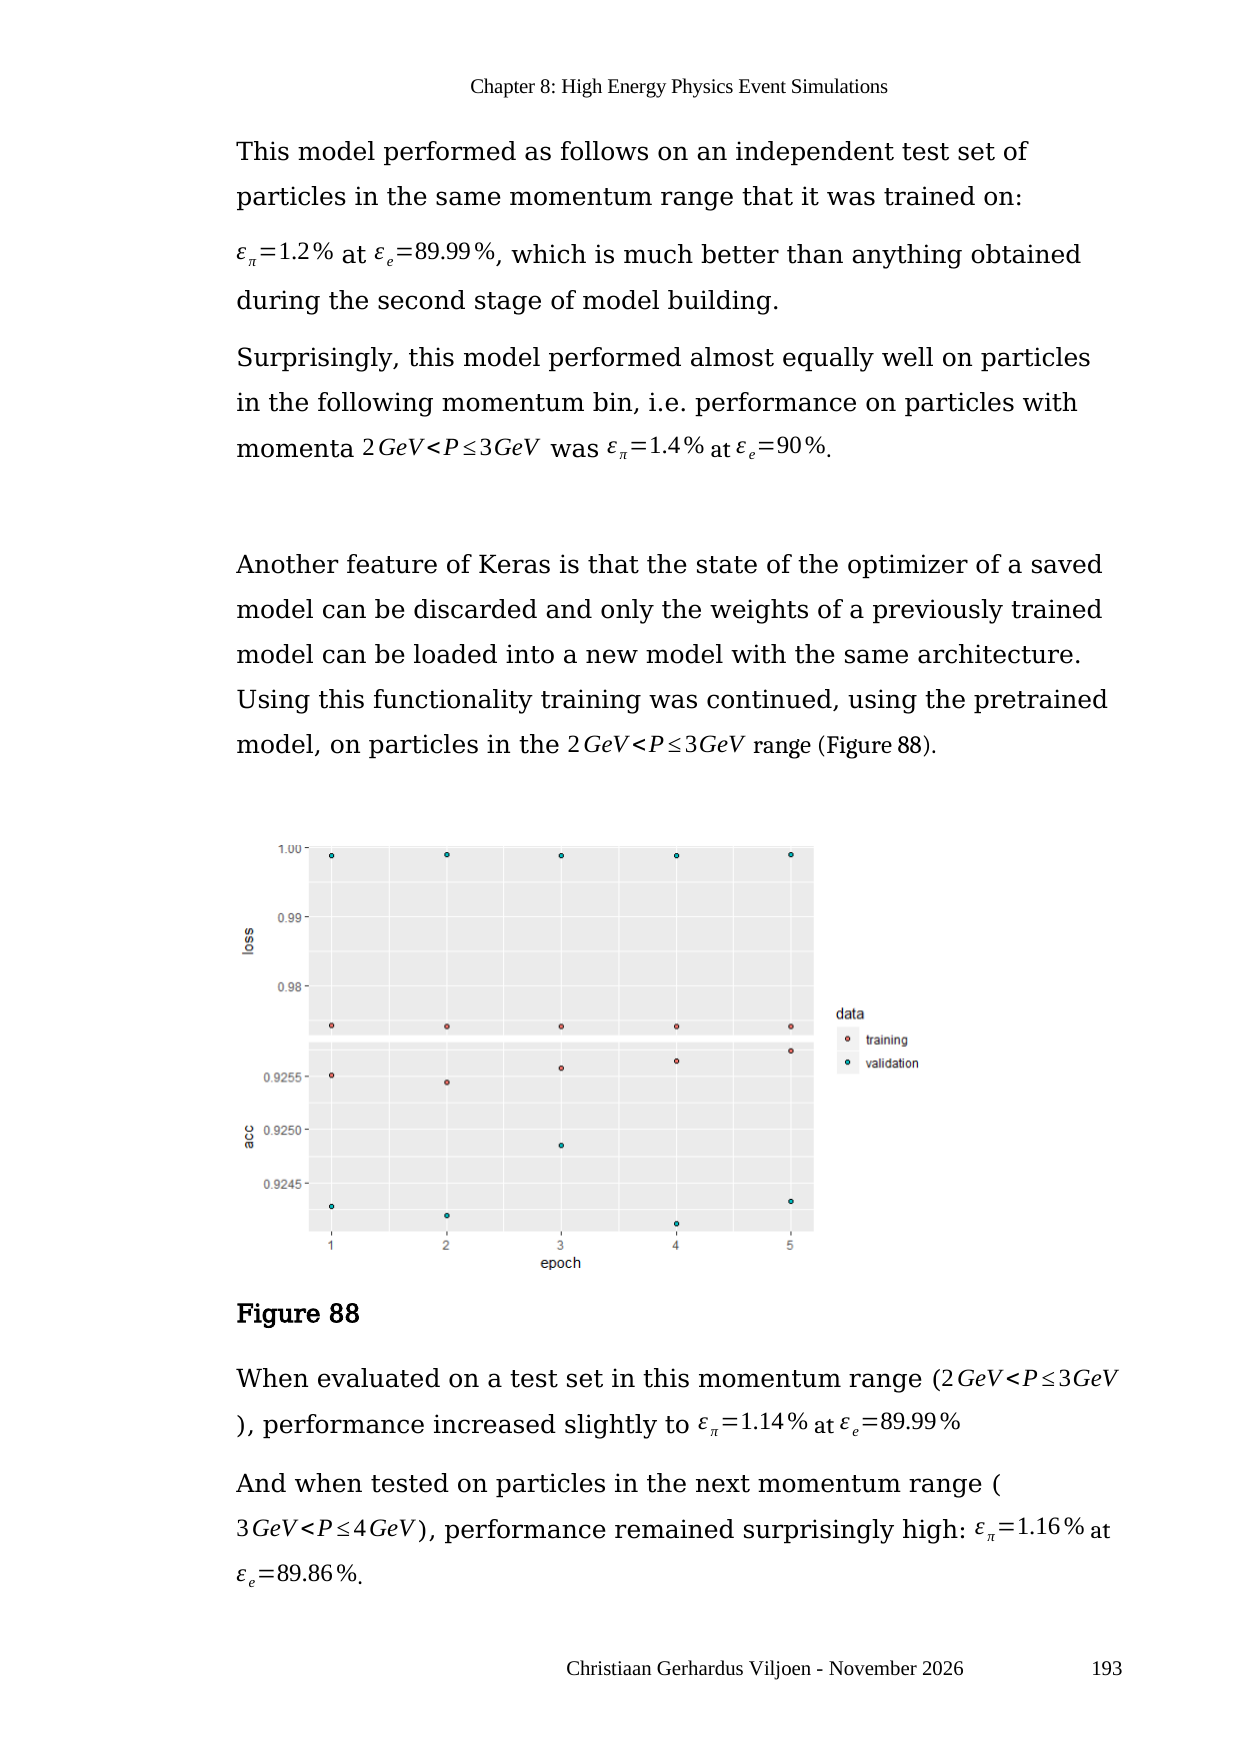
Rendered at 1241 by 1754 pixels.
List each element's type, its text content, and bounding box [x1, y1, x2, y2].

text And when tested on particles in the next momentum range (), performance remained surprisingly high: at . [236, 1468, 1122, 1591]
text at , which is much better than anything obtained during the second stage of model building. [236, 238, 1122, 314]
text Surprisingly, this model performed almost equally well on particles in the following momentum bin, i.e. performance on particles with momenta was at . [236, 342, 1122, 463]
text Another feature of Keras is that the state of the optimizer of a saved model can be discarded and only the weights of a previously trained model can be loaded into a new model with the same architecture. Using this functionality training was continued, using the pretrained model, on particles in the range (Figure 88). [236, 549, 1122, 760]
text This model performed as follows on an independent test set of particles in the same momentum range that it was trained on: [236, 135, 1122, 210]
text When evaluated on a test set in this momentum range (), performance increased slightly to at [236, 1363, 1122, 1440]
picture [236, 845, 923, 1270]
